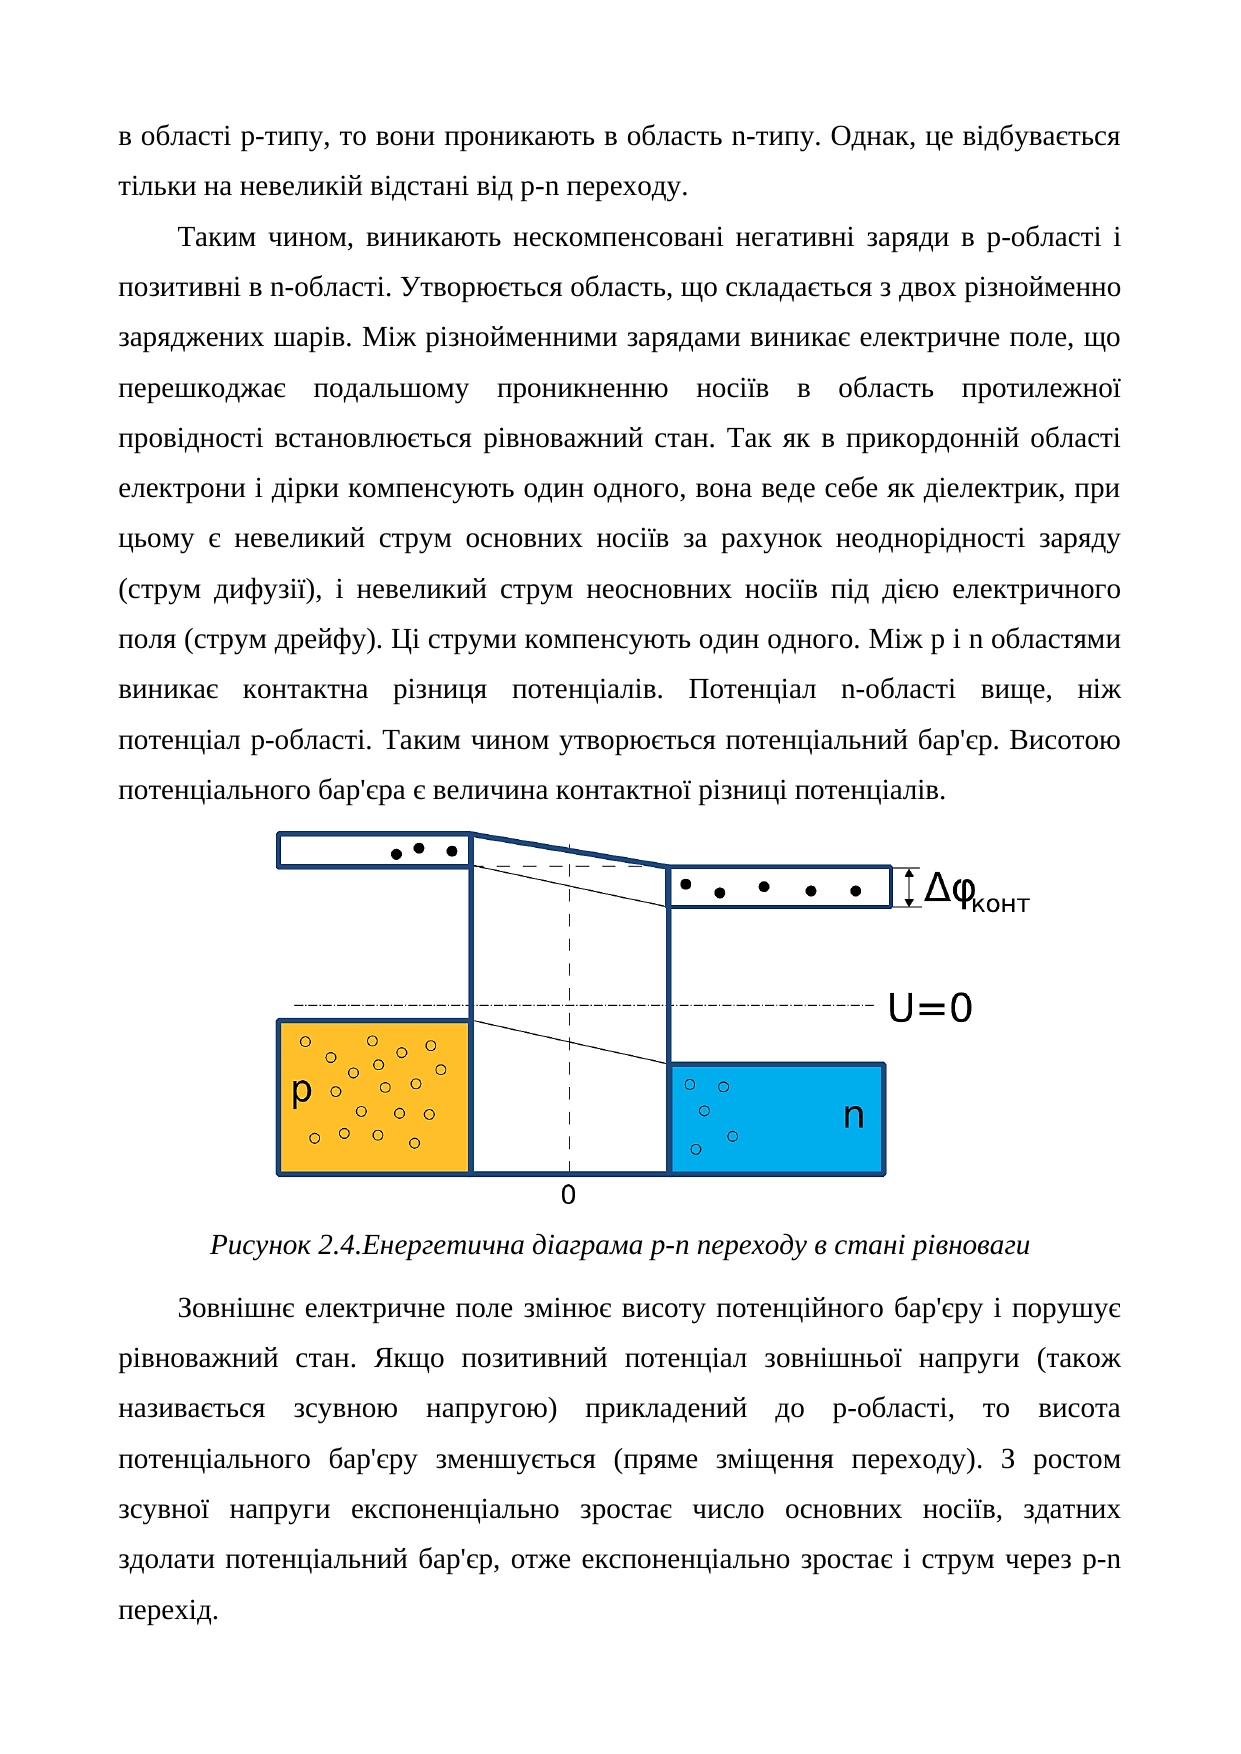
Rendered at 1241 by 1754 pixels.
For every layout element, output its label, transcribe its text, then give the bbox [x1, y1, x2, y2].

text Таким чином, виникають нескомпенсовані негативні заряди в p-області і позитивні в n-області. Утворюється область, що складається з двох різнойменно заряджених шарів. Між різнойменними зарядами виникає електричне поле, що перешкоджає подальшому проникненню носіїв в область протилежної провідності встановлюється рівноважний стан. Так як в прикордонній області електрони і дірки компенсують один одного, вона веде себе як діелектрик, при цьому є невеликий струм основних носіїв за рахунок неоднорідності заряду (струм дифузії), і невеликий струм неосновних носіїв під дією електричного поля (струм дрейфу). Ці струми компенсують один одного. Між p і n областями виникає контактна різниця потенціалів. Потенціал n-області вище, ніж потенціал p-області. Таким чином утворюється потенціальний бар'єр. Висотою потенціального бар'єра є величина контактної різниці потенціалів. [118, 219, 1122, 806]
picture [265, 822, 1034, 1207]
text Рисунок 2.4.Енергетична діаграма p-n переходу в стані рівноваги [118, 1227, 1122, 1261]
text Зовнішнє електричне поле змінює висоту потенційного бар'єру і порушує рівноважний стан. Якщо позитивний потенціал зовнішньої напруги (також називається зсувною напругою) прикладений до p-області, то висота потенціального бар'єру зменшується (пряме зміщення переходу). З ростом зсувної напруги експоненціально зростає число основних носіїв, здатних здолати потенціальний бар'єр, отже експоненціально зростає і струм через p-n перехід. [118, 1290, 1122, 1625]
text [118, 118, 1122, 202]
